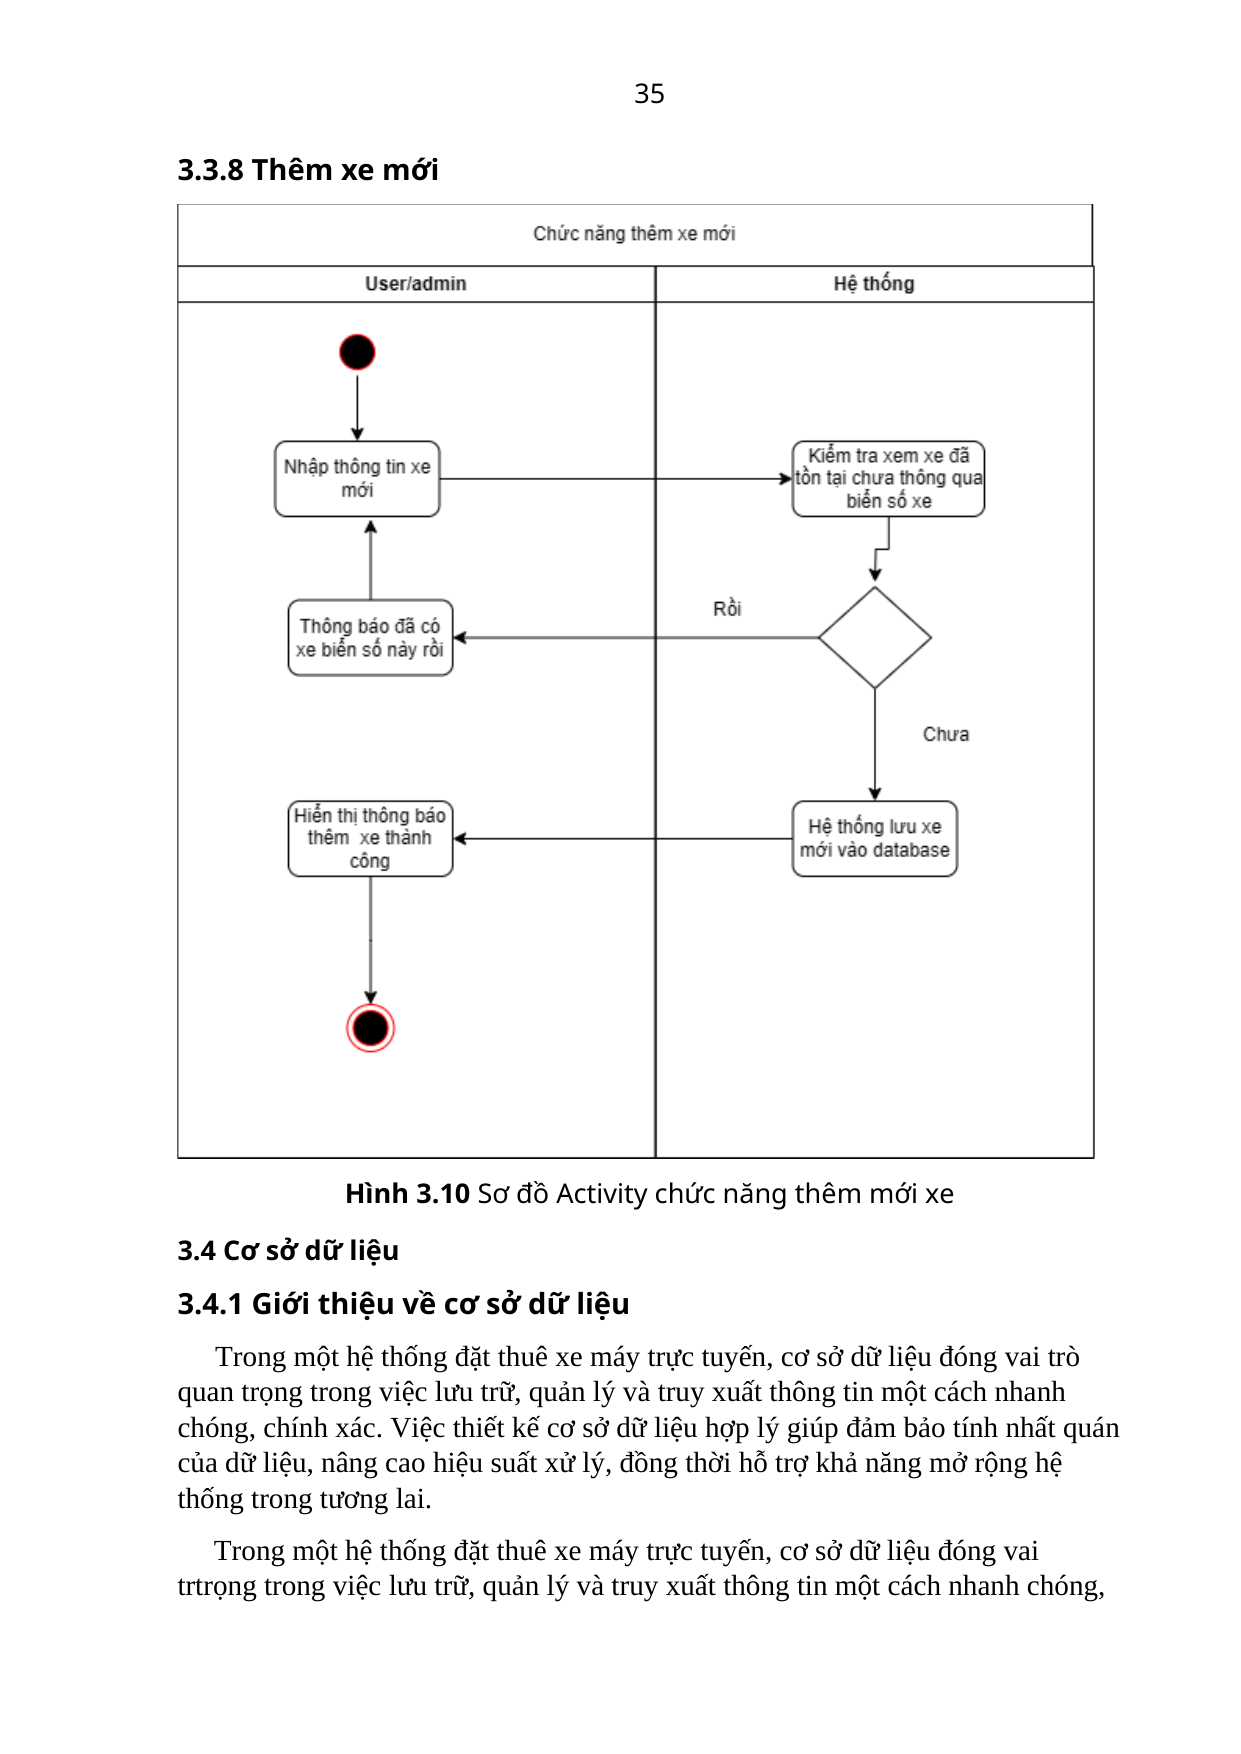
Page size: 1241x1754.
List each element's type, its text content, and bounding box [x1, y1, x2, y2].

subtitle 3.3.8 Thêm xe mới [177, 149, 1122, 188]
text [177, 1533, 1122, 1602]
text Hình 3.10 Sơ đồ Activity chức năng thêm mới xe [177, 1174, 1122, 1211]
subtitle 3.4.1 Giới thiệu về cơ sở dữ liệu [177, 1283, 1122, 1323]
subtitle 3.4 Cơ sở dữ liệu [177, 1231, 1122, 1268]
text Trong một hệ thống đặt thuê xe máy trực tuyến, cơ sở dữ liệu đóng vai trò quan trọng trong việc lưu trữ, quản lý và truy xuất thông tin một cách nhanh chóng, chính xác. Việc thiết kế cơ sở dữ liệu hợp lý giúp đảm bảo tính nhất quán của dữ liệu, nâng cao hiệu suất xử lý, đồng thời hỗ trợ khả năng mở rộng hệ thống trong tương lai. [127, 1339, 1122, 1514]
picture [177, 204, 1095, 1159]
